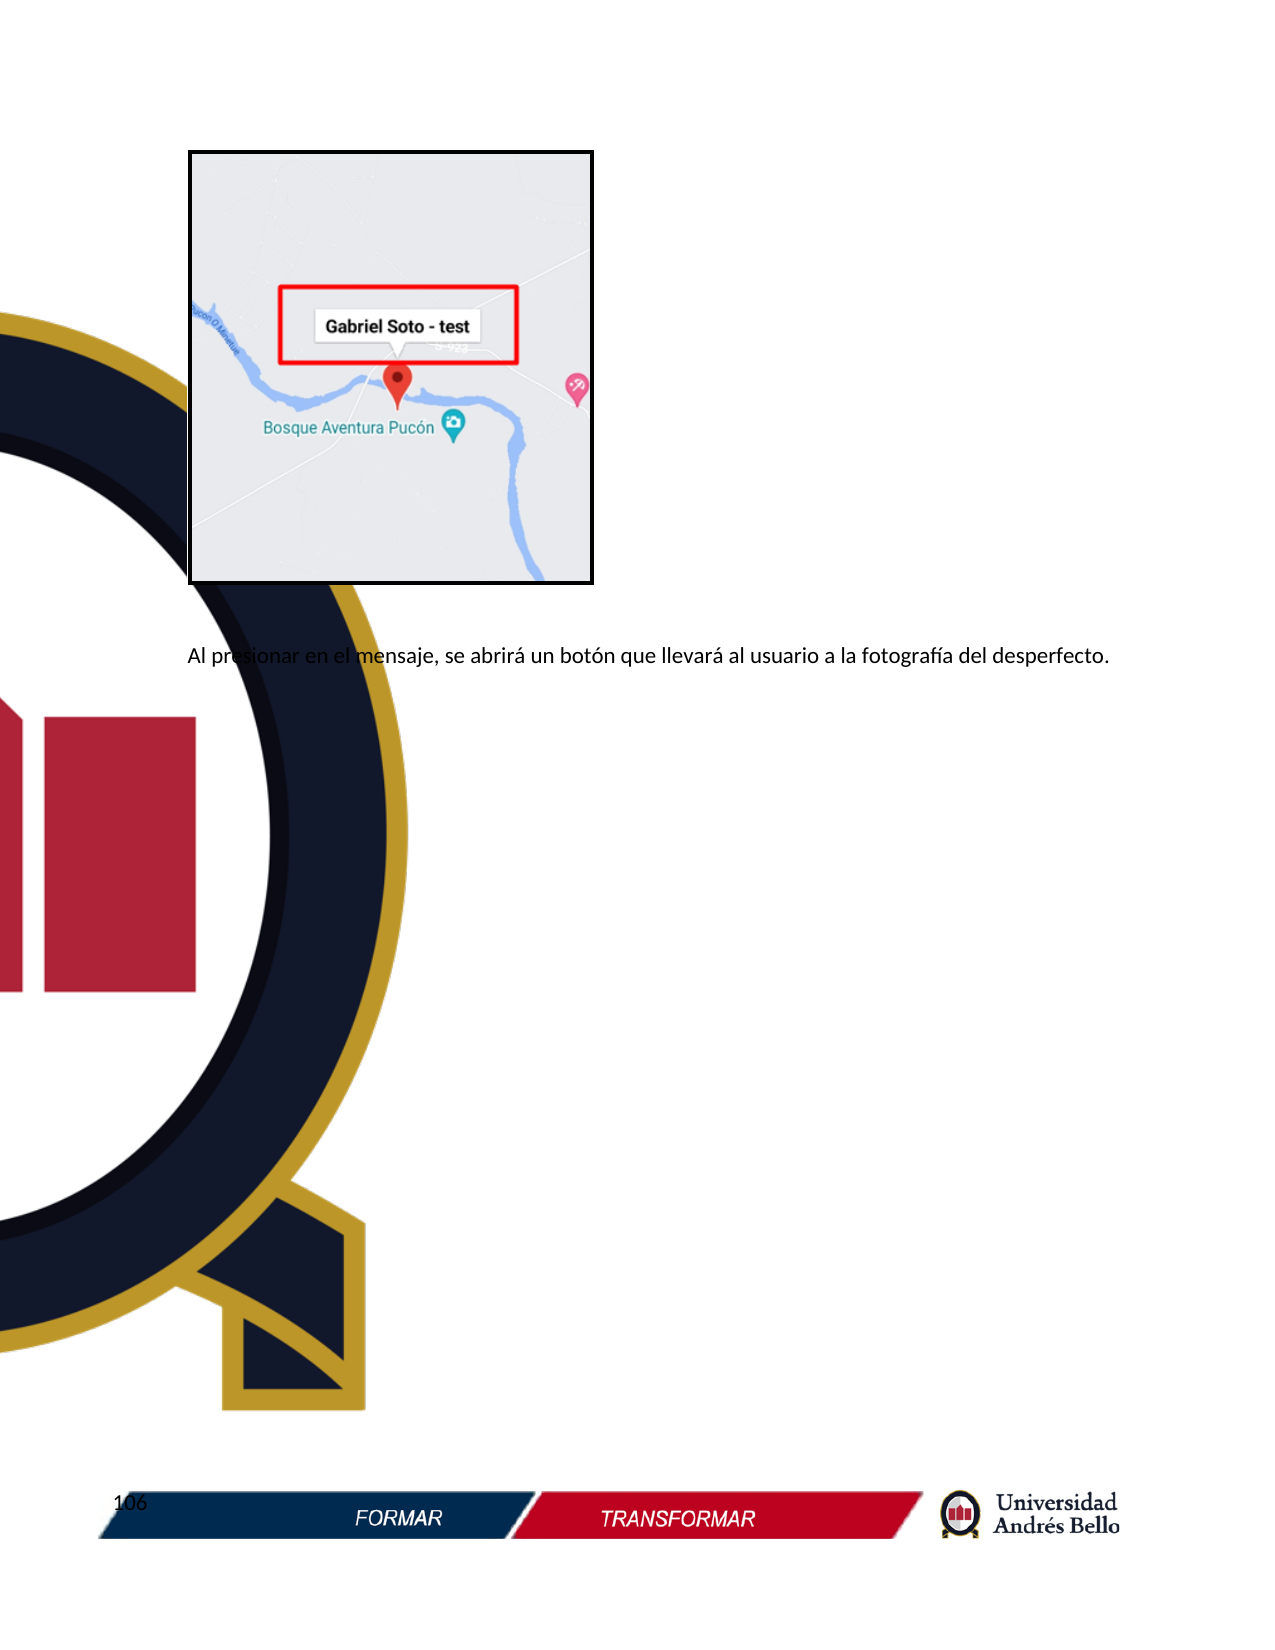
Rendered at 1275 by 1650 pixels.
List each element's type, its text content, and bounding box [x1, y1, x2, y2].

picture [97, 1489, 1120, 1539]
text Al presionar en el mensaje, se abrirá un botón que llevará al usuario a la fotografía del desperfecto. [187, 641, 1162, 669]
picture [0, 299, 422, 1423]
picture [192, 154, 590, 581]
